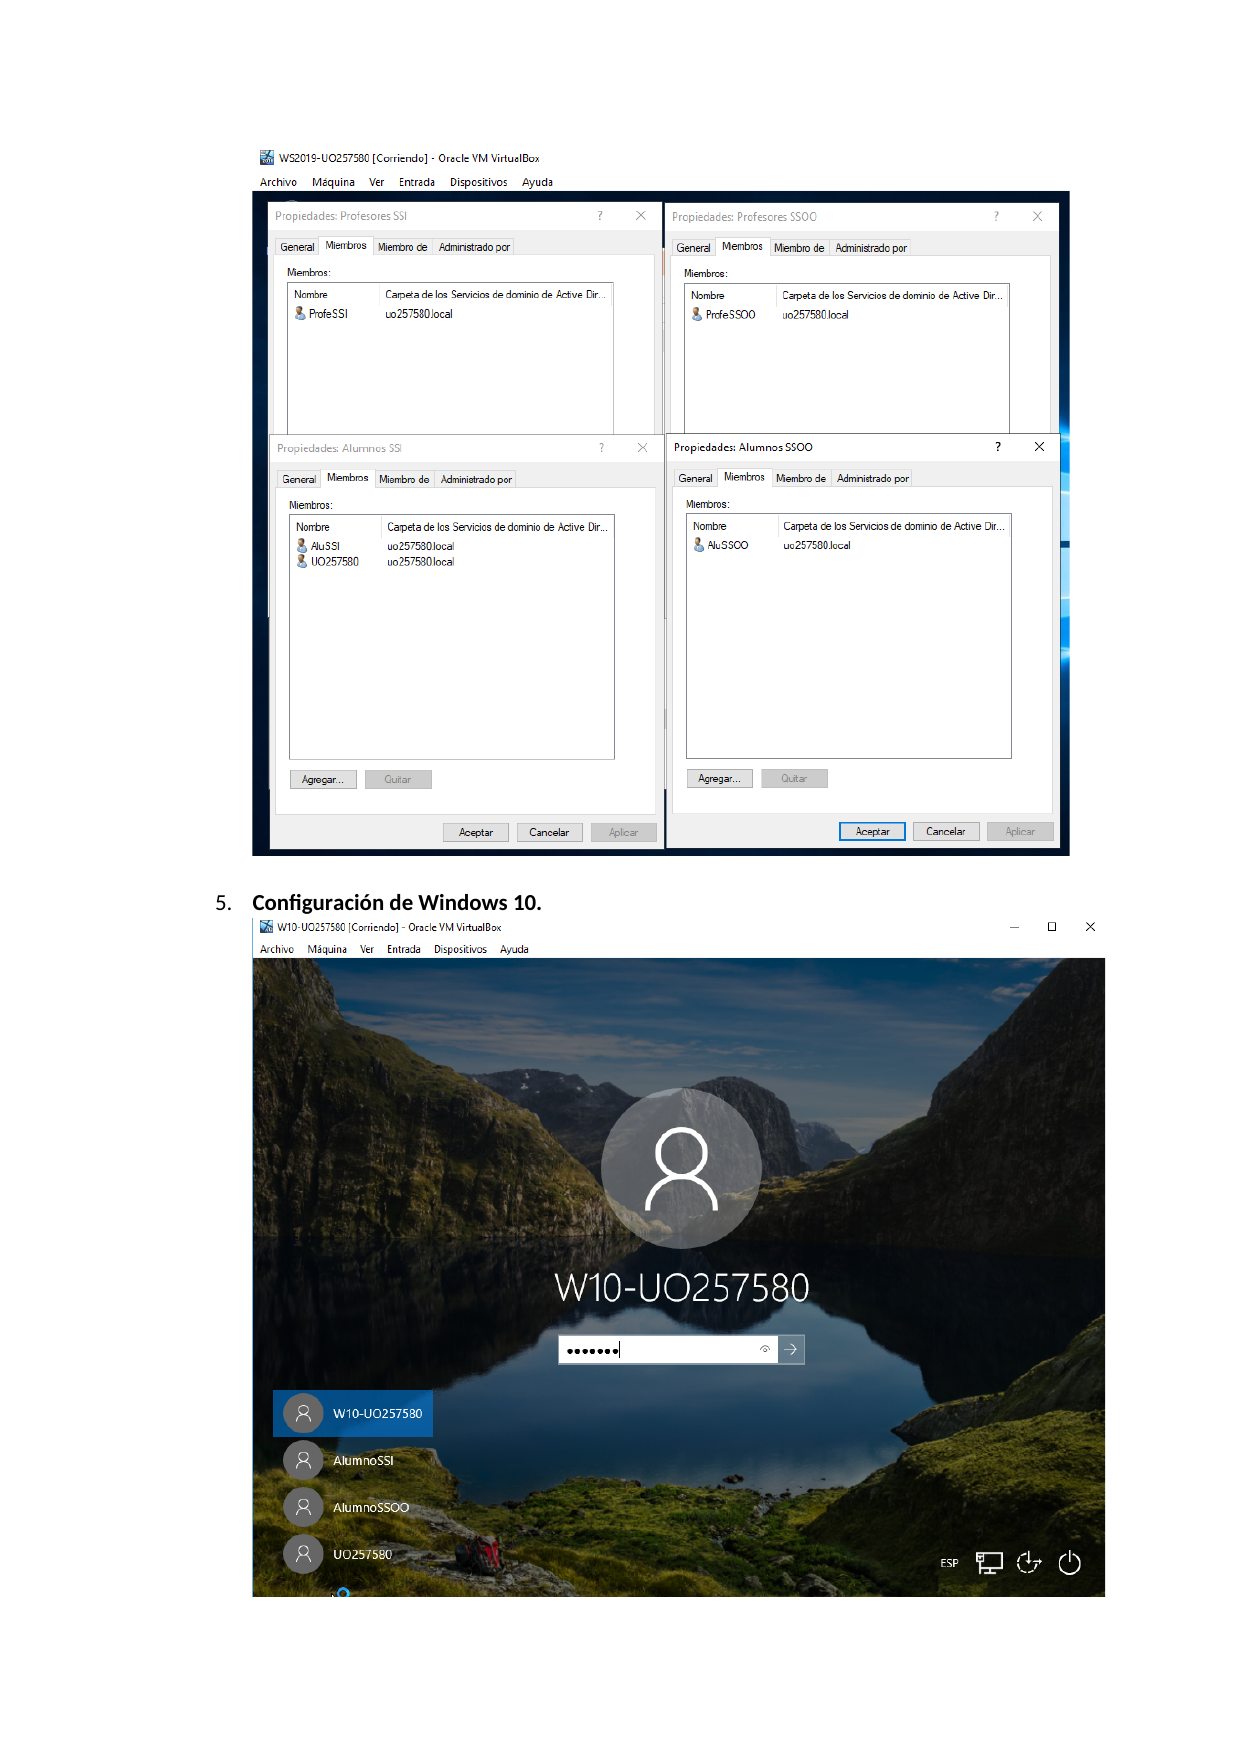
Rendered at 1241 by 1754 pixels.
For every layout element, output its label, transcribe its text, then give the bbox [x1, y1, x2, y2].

picture [252, 918, 1106, 1597]
picture [252, 147, 1070, 856]
list Configuración de Windows 10. [215, 888, 1063, 916]
